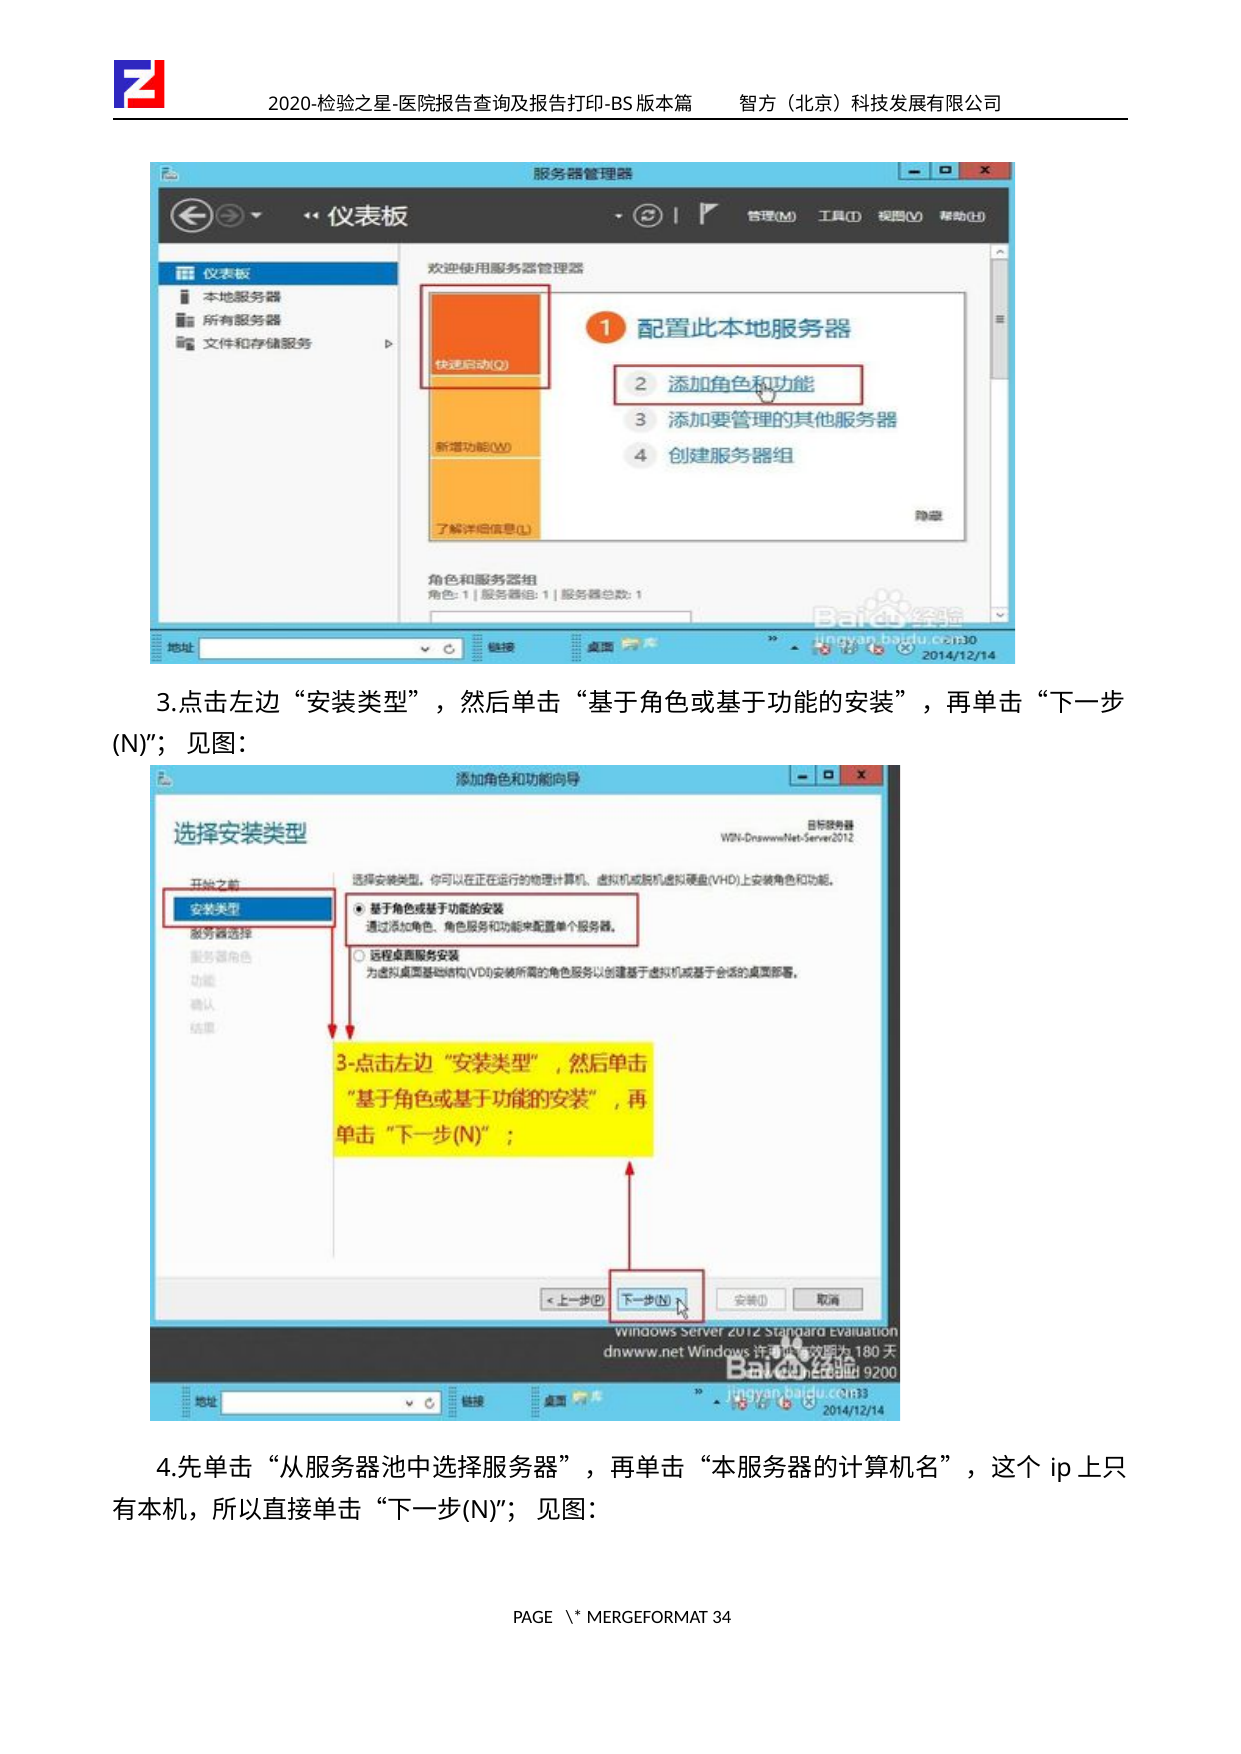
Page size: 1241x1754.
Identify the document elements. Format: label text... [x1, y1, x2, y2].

text 3.点击左边“安装类型”，然后单击“基于角色或基于功能的安装”，再单击“下一步(N)”； 见图： [112, 682, 1128, 760]
text 4.先单击“从服务器池中选择服务器”，再单击“本服务器的计算机名”，这个ip上只有本机，所以直接单击“下一步(N)”； 见图： [112, 1448, 1128, 1526]
picture [150, 765, 901, 1421]
picture [150, 162, 1016, 664]
picture [114, 60, 165, 108]
